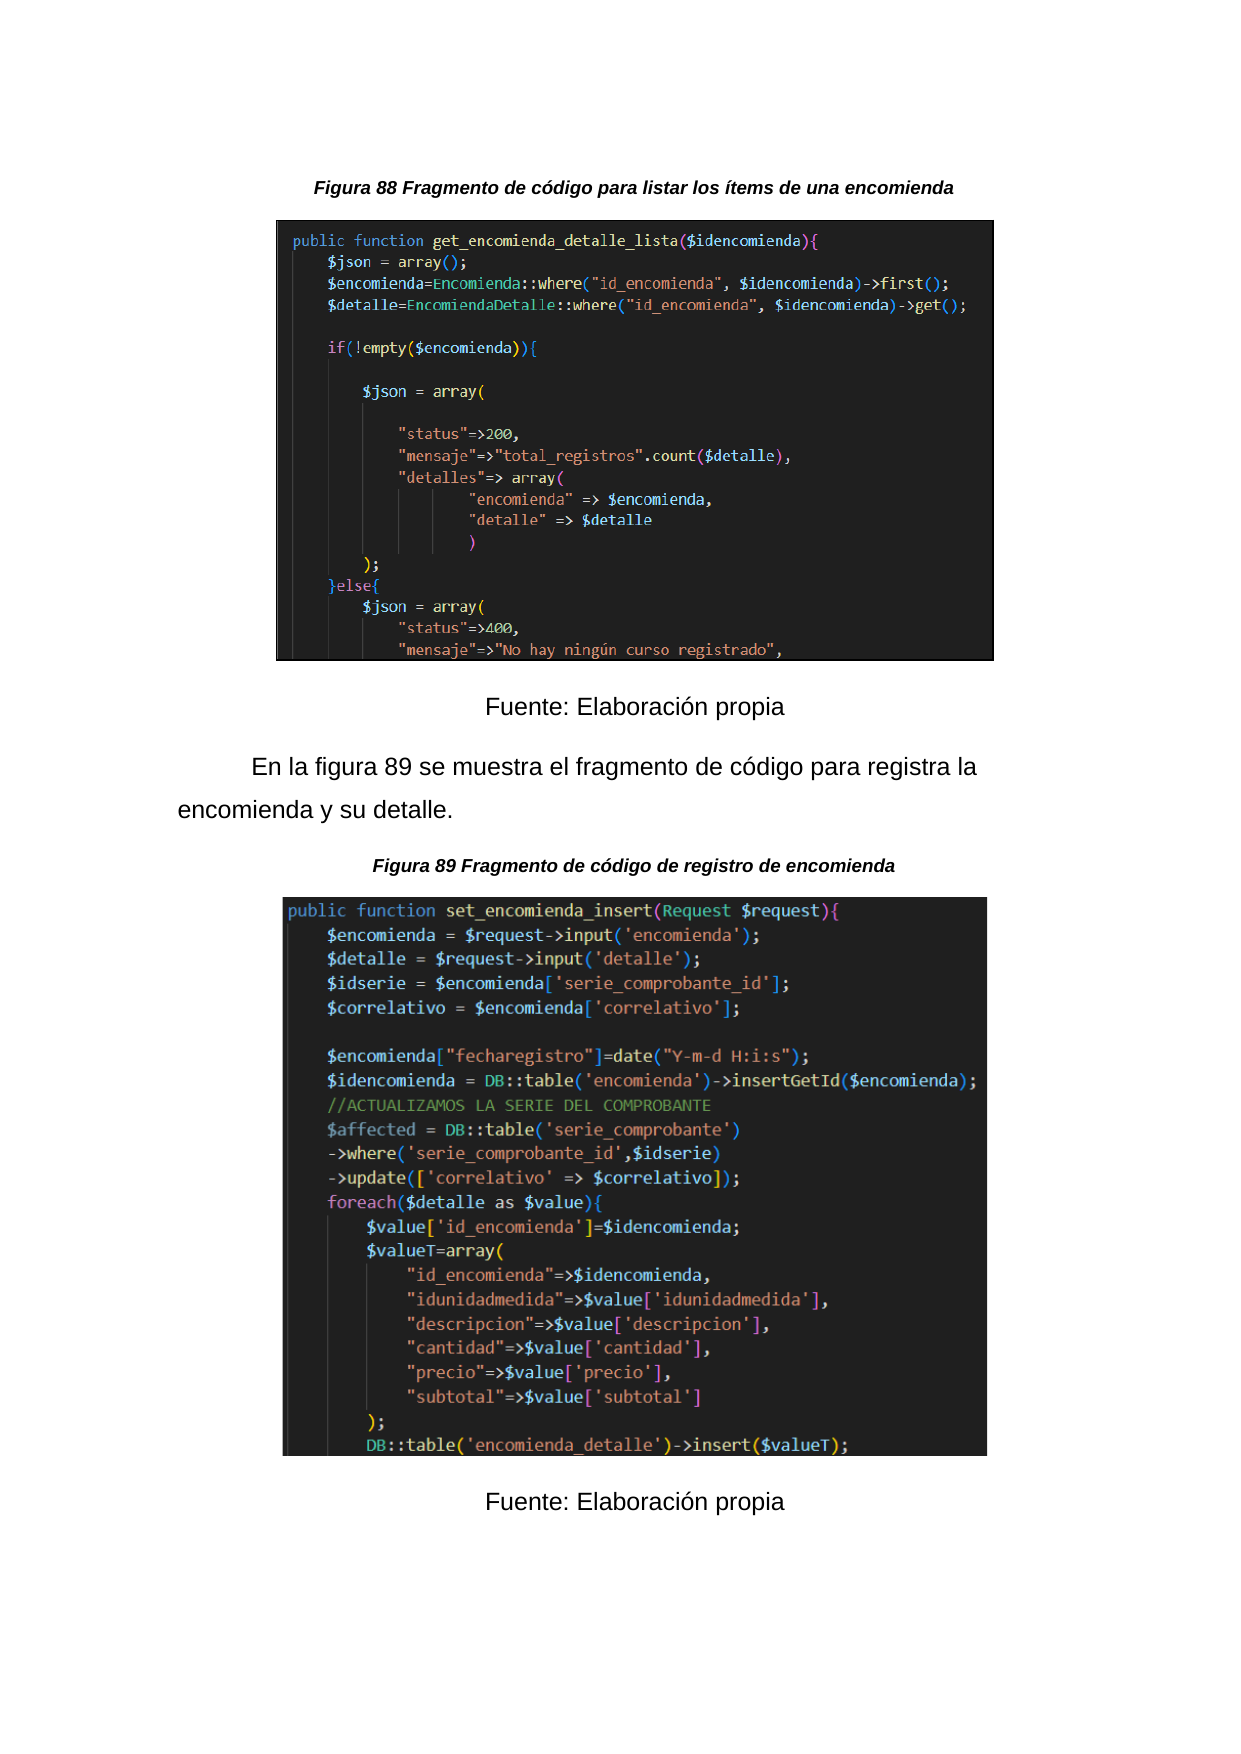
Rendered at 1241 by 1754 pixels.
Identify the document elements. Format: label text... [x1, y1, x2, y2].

text Figura 88 Fragmento de código para listar los ítems de una encomienda [177, 177, 1092, 199]
text Figura 89 Fragmento de código de registro de encomienda [177, 855, 1092, 876]
text En la figura 89 se muestra el fragmento de código para registra la encomienda y su detalle. [177, 752, 1092, 824]
picture [277, 221, 992, 659]
text Fuente: Elaboración propia [177, 1486, 1092, 1515]
picture [282, 897, 988, 1456]
text Fuente: Elaboración propia [177, 692, 1092, 721]
